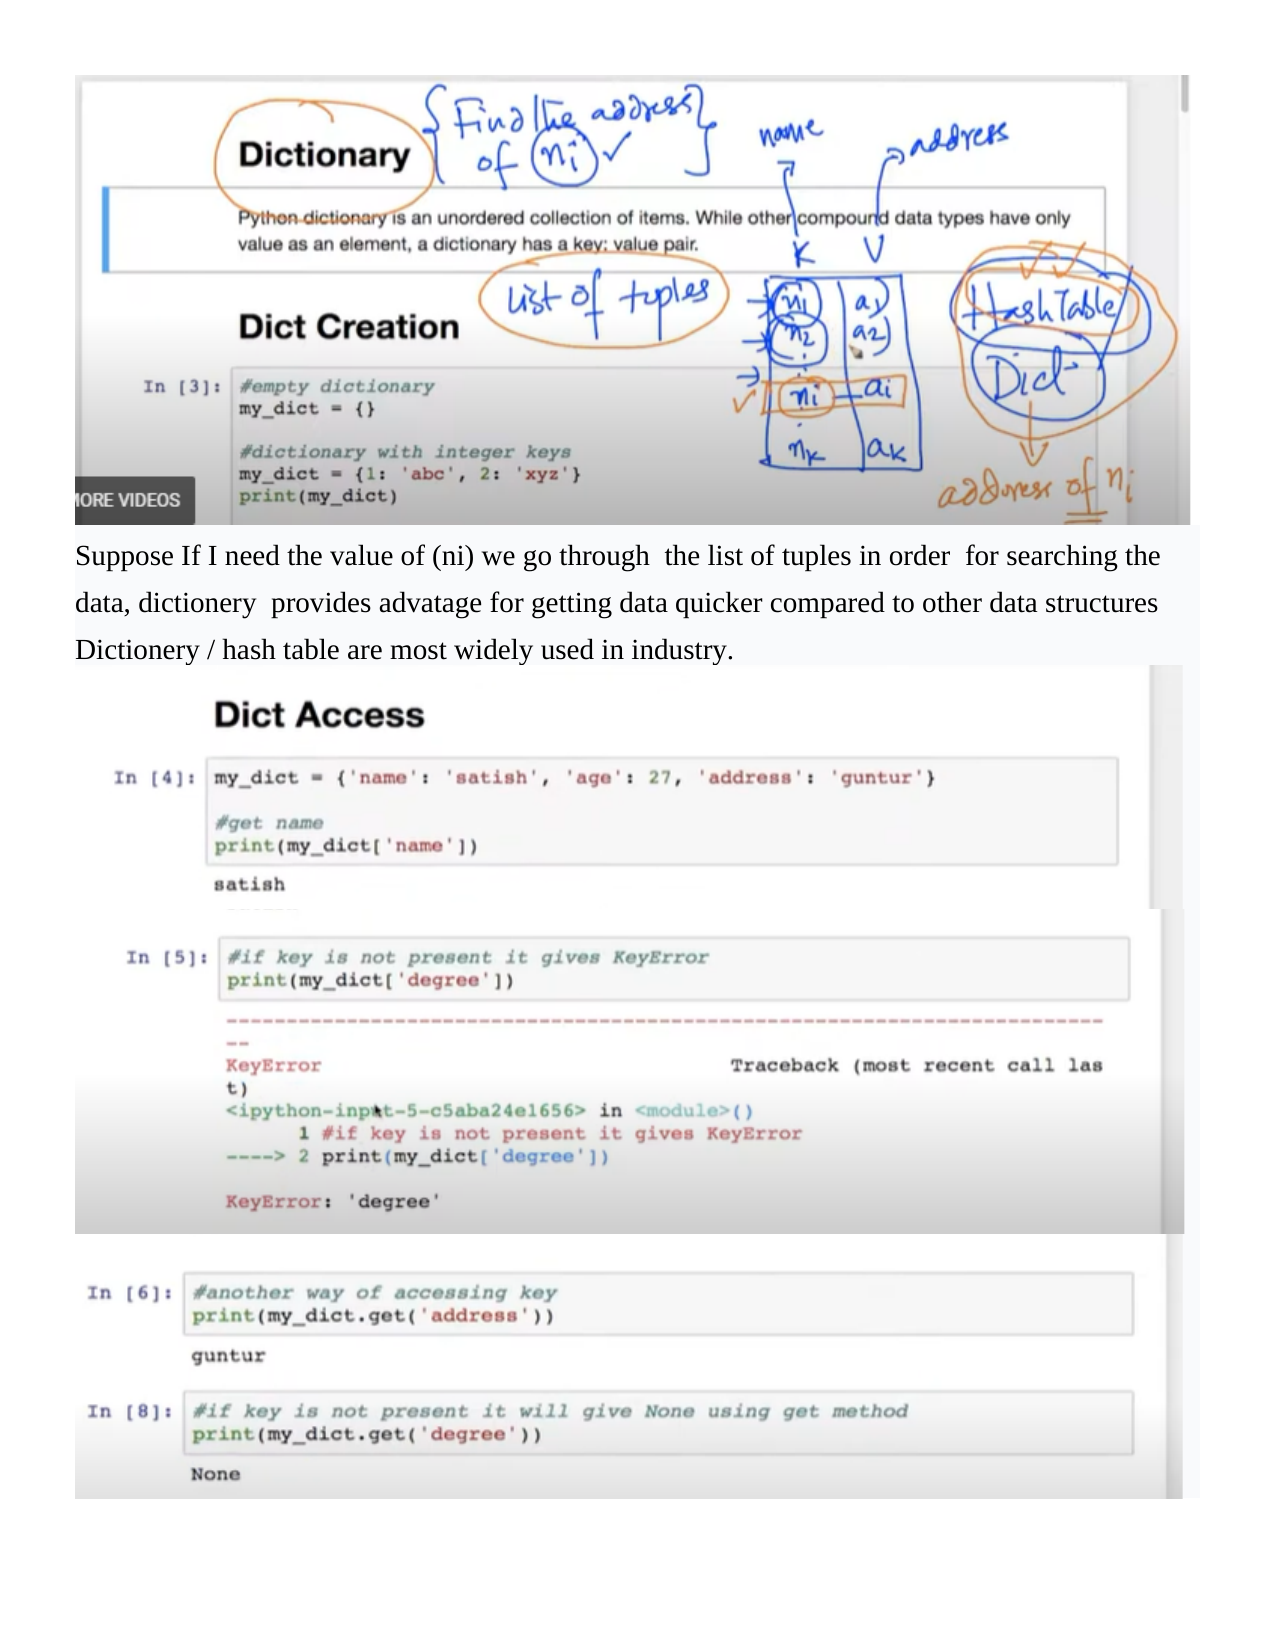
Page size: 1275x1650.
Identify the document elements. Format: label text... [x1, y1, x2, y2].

text Suppose If I need the value of (ni) we go through the list of tuples in order for searching the data, dictionery provides advatage for getting data quicker compared to other data structures [75, 525, 1200, 618]
picture [75, 75, 1200, 525]
picture [75, 665, 1185, 1499]
text Dictionery / hash table are most widely used in industry. [75, 618, 1200, 665]
